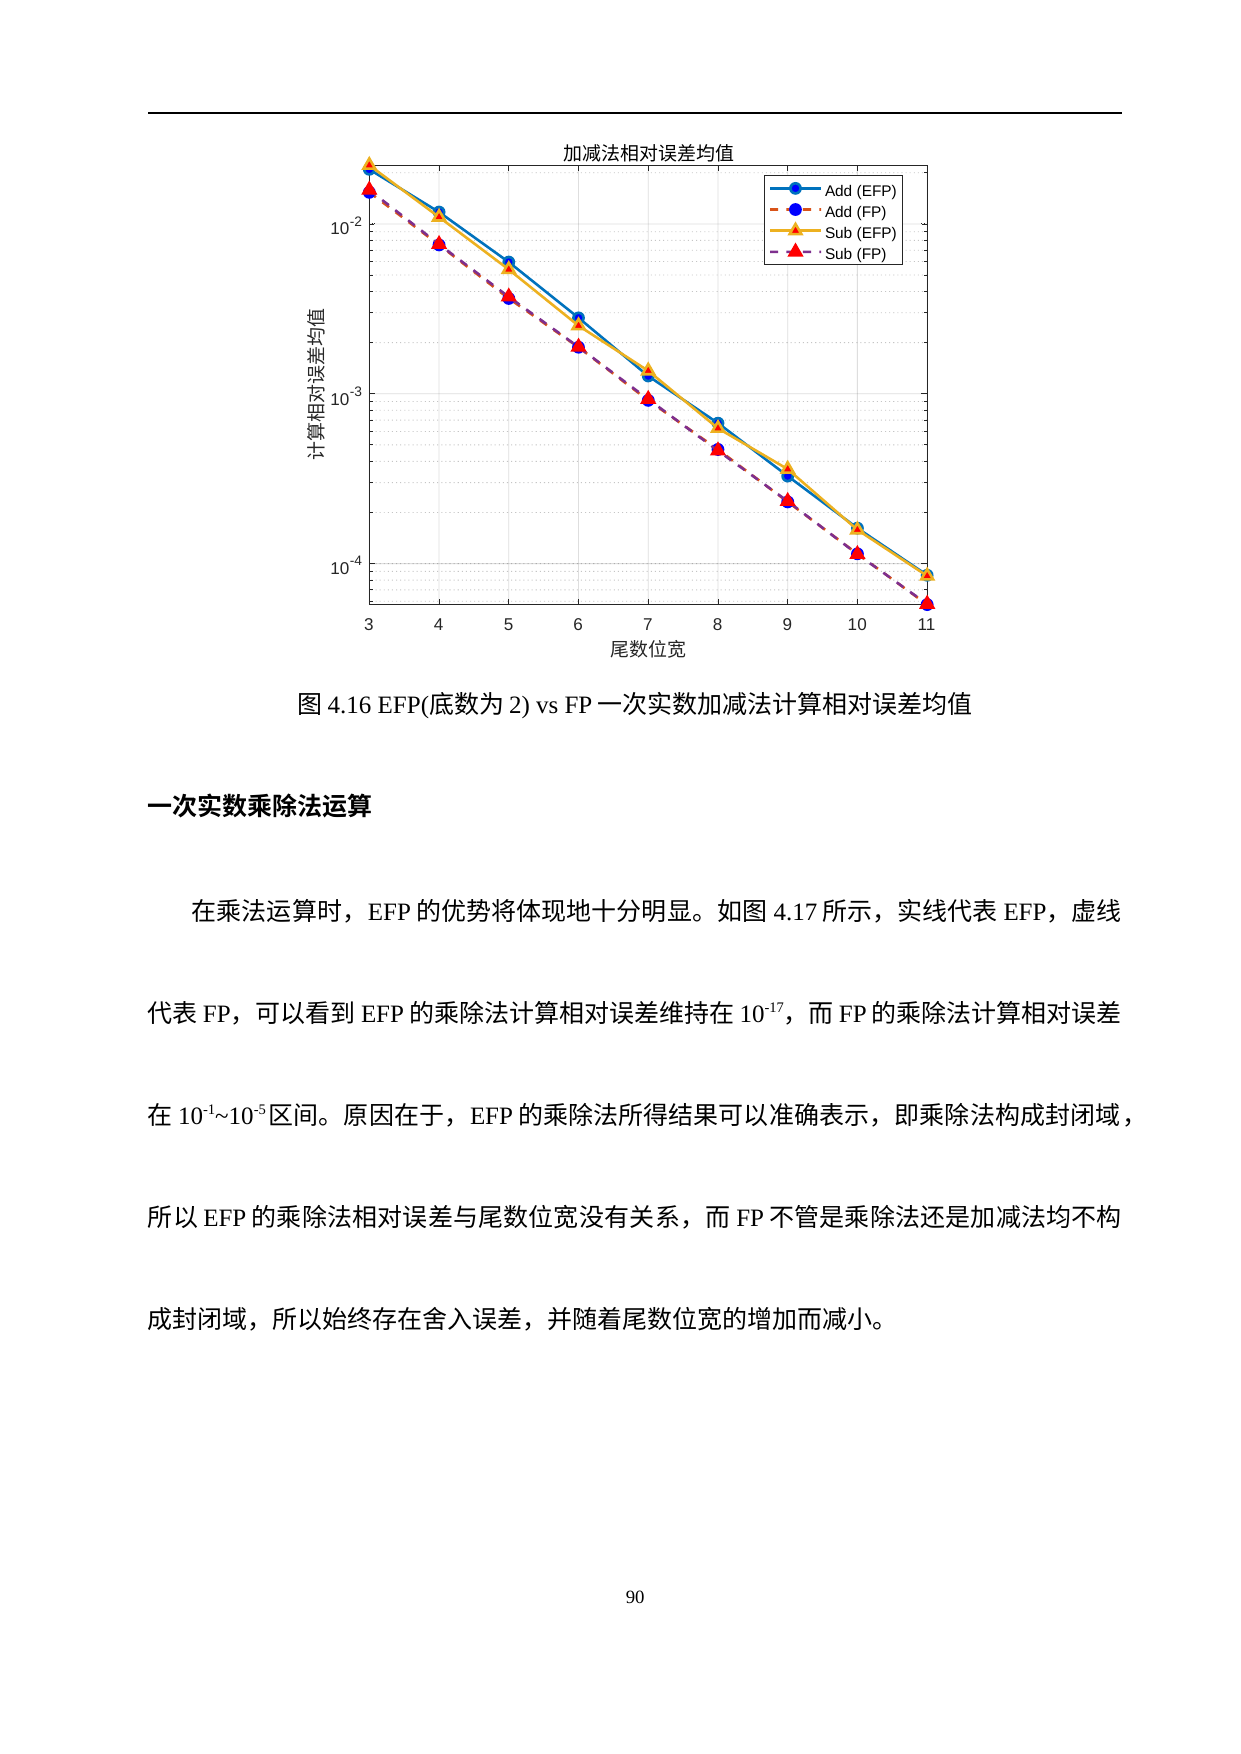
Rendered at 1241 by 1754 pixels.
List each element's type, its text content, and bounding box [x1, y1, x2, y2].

text 在乘法运算时，EFP的优势将体现地十分明显。如图4.17所示，实线代表EFP，虚线代表FP，可以看到EFP的乘除法计算相对误差维持在10-17，而FP的乘除法计算相对误差在10-1~10-5区间。原因在于，EFP的乘除法所得结果可以准确表示，即乘除法构成封闭域，所以EFP的乘除法相对误差与尾数位宽没有关系，而FP不管是乘除法还是加减法均不构成封闭域，所以始终存在舍入误差，并随着尾数位宽的增加而减小。 [148, 876, 1122, 1351]
text 图4.16 EFP(底数为2) vs FP一次实数加减法计算相对误差均值 [148, 668, 1122, 736]
subtitle 一次实数乘除法运算 [148, 770, 1122, 838]
